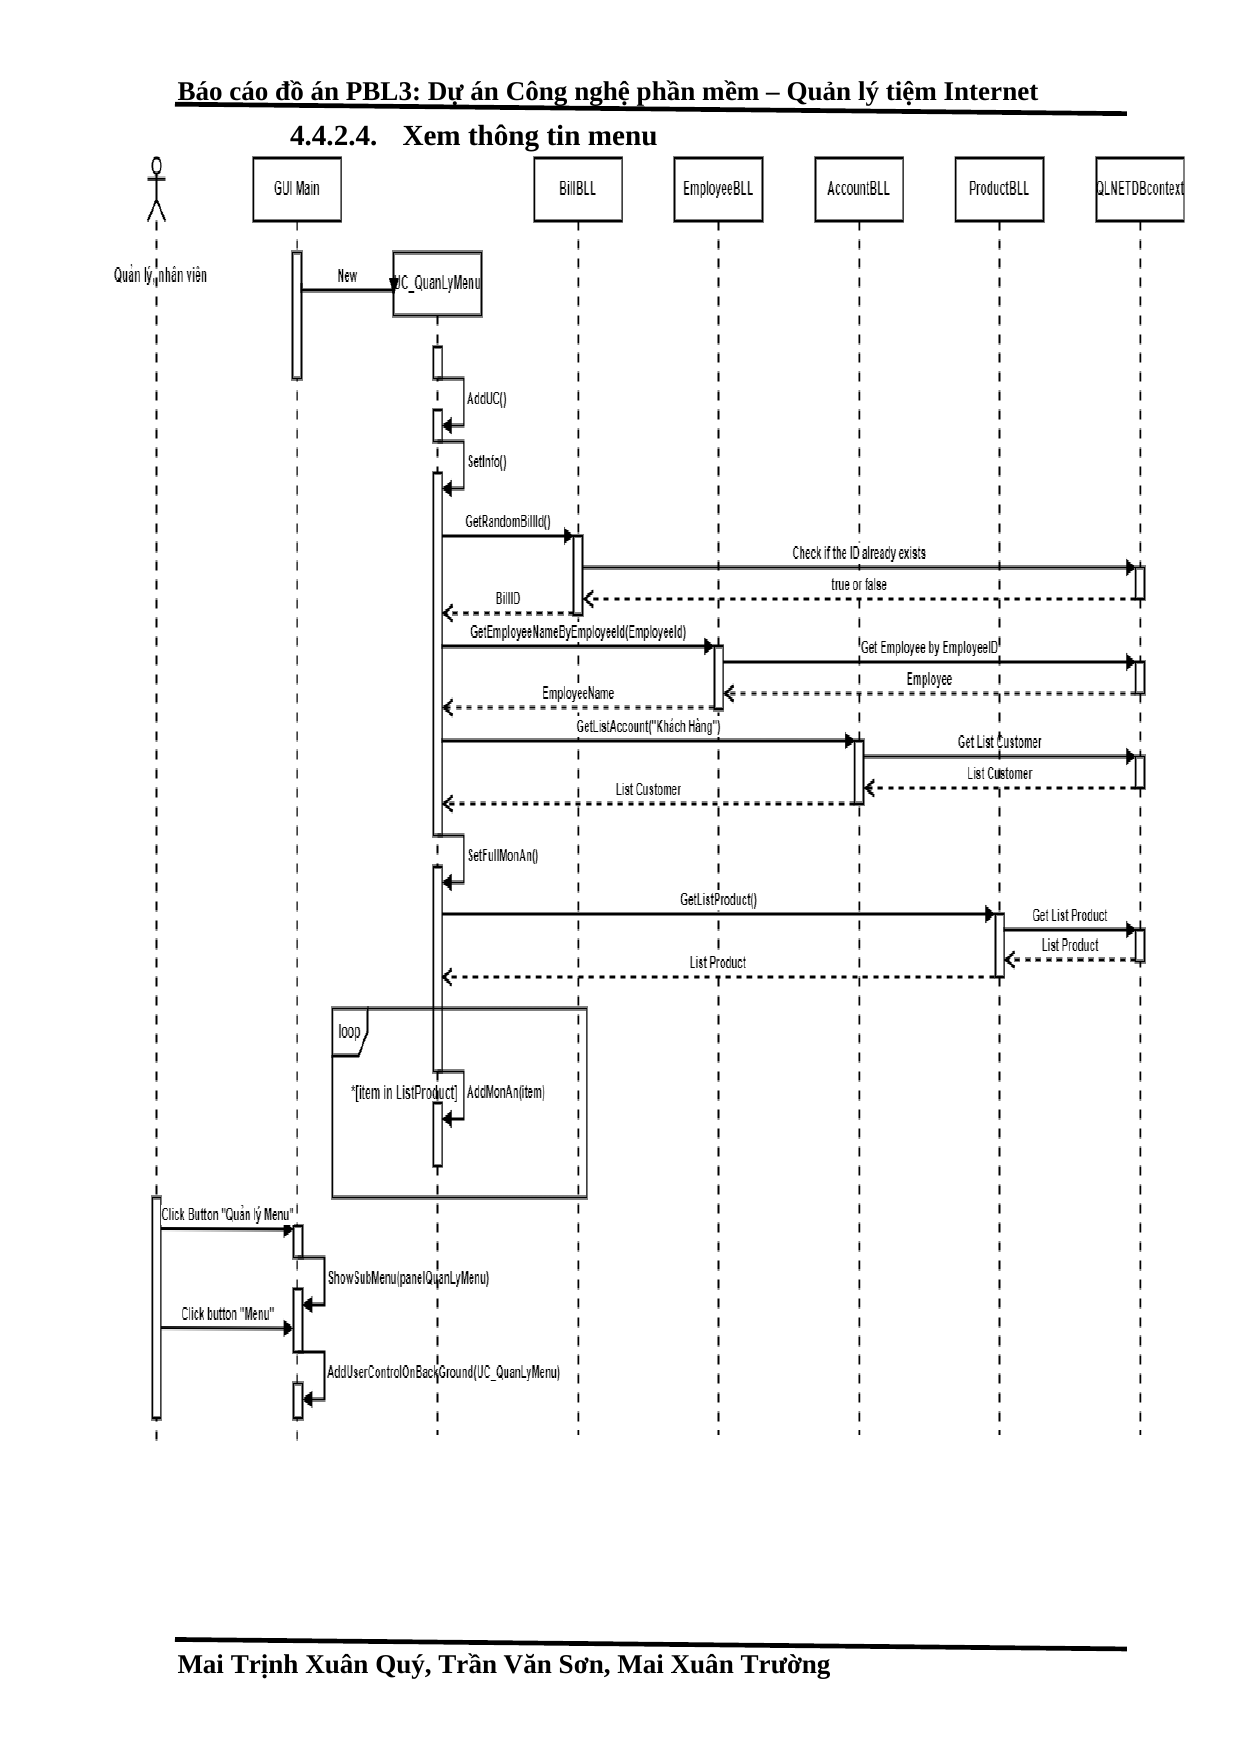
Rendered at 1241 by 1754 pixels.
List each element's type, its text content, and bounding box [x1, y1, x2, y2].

list Xem thông tin menu [290, 118, 1122, 152]
picture [103, 156, 1185, 1451]
